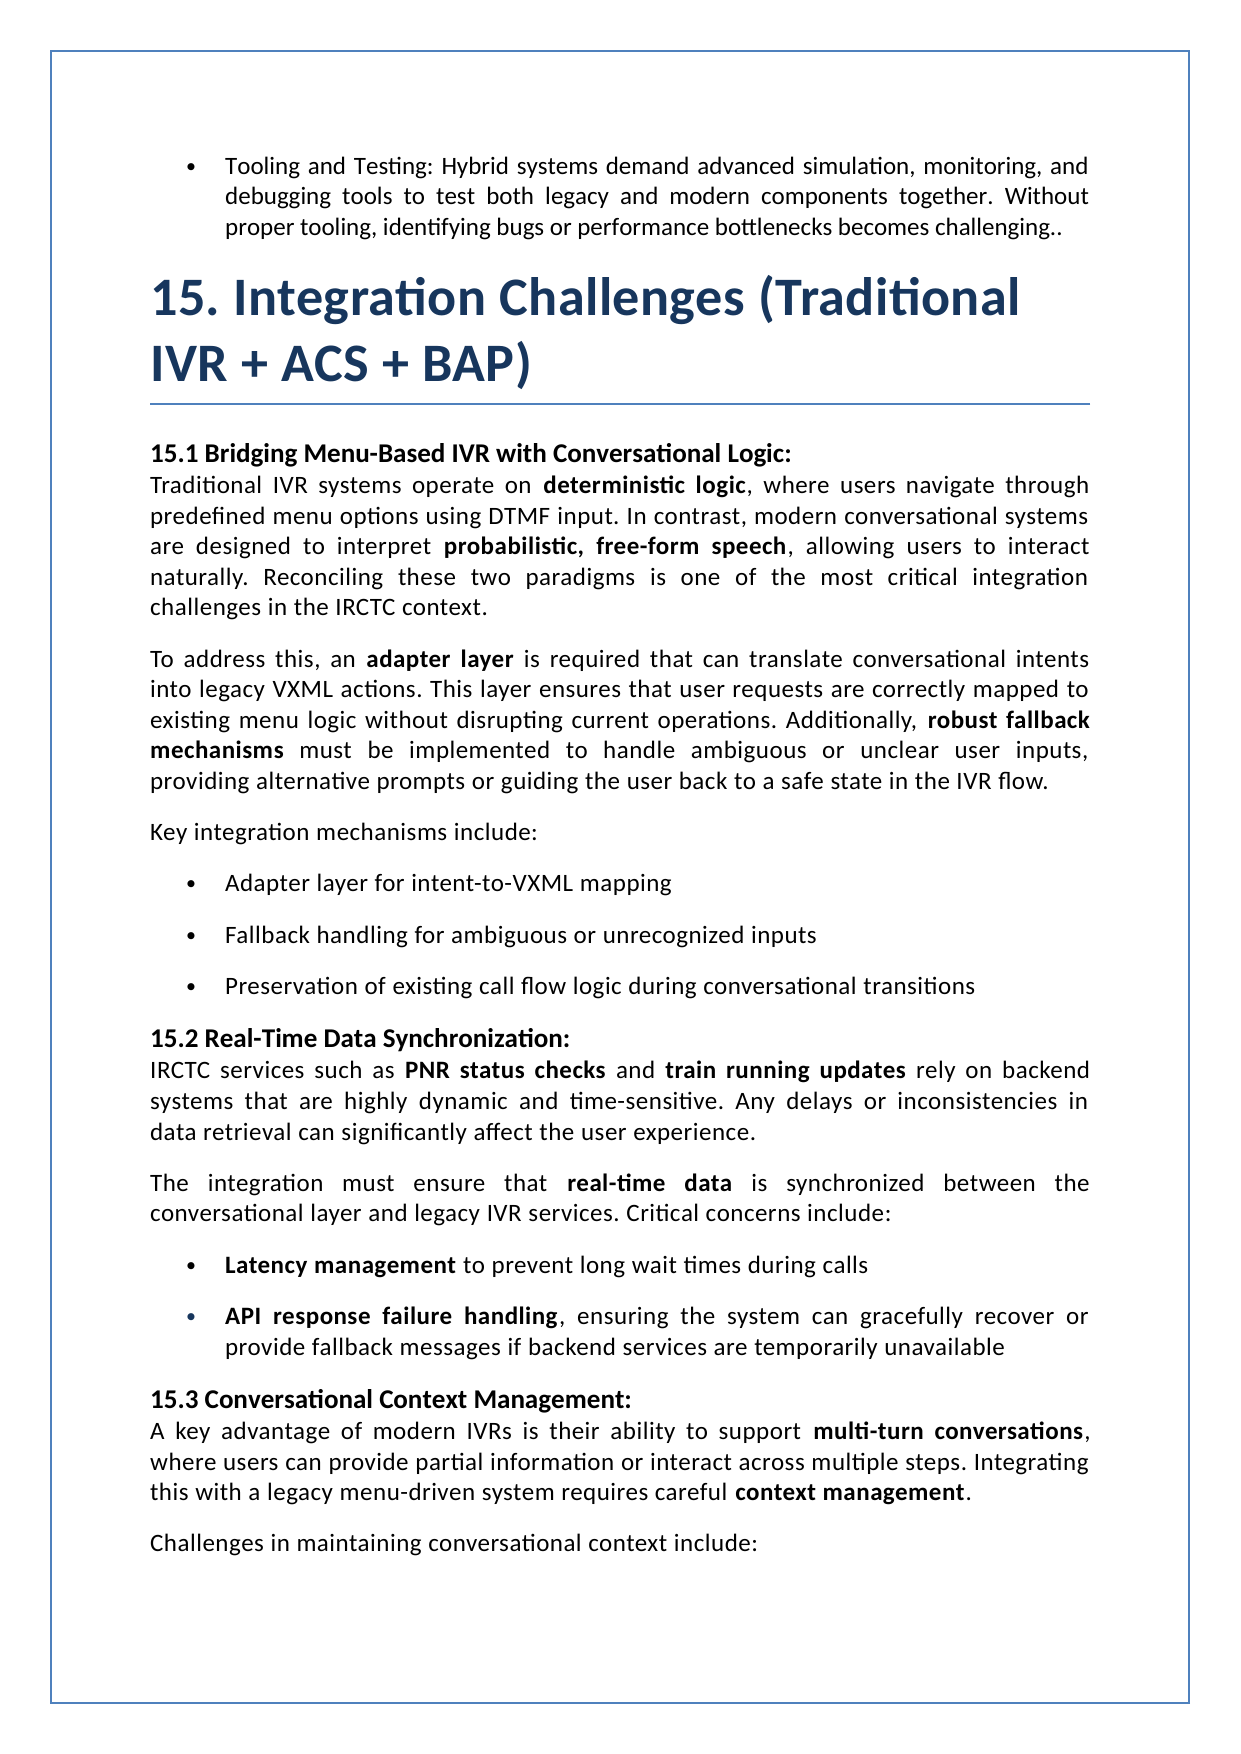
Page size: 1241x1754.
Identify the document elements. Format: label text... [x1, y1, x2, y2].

list Adapter layer for intent-to-VXML mapping [187, 868, 1090, 898]
text Key integration mechanisms include: [150, 816, 1090, 847]
list Preservation of existing call flow logic during conversational transitions [187, 970, 1090, 1001]
text Traditional IVR systems operate on deterministic logic, where users navigate through predefined menu options using DTMF input. In contrast, modern conversational systems are designed to interpret probabilistic, free-form speech, allowing users to interact naturally. Reconciling these two paradigms is one of the most critical integration challenges in the IRCTC context. [150, 469, 1090, 622]
subtitle 15.3 Conversational Context Management: [150, 1382, 1090, 1415]
list Latency management to prevent long wait times during calls [187, 1249, 1090, 1279]
list API response failure handling, ensuring the system can gracefully recover or provide fallback messages if backend services are temporarily unavailable [187, 1300, 1090, 1361]
title 15. Integration Challenges (Traditional IVR + ACS + BAP) [150, 262, 1090, 403]
subtitle 15.1 Bridging Menu-Based IVR with Conversational Logic: [150, 436, 1090, 469]
text To address this, an adapter layer is required that can translate conversational intents into legacy VXML actions. This layer ensures that user requests are correctly mapped to existing menu logic without disrupting current operations. Additionally, robust fallback mechanisms must be implemented to handle ambiguous or unclear user inputs, providing alternative prompts or guiding the user back to a safe state in the IVR flow. [150, 643, 1090, 795]
text A key advantage of modern IVRs is their ability to support multi-turn conversations, where users can provide partial information or interact across multiple steps. Integrating this with a legacy menu-driven system requires careful context management. [150, 1415, 1090, 1507]
text The integration must ensure that real-time data is synchronized between the conversational layer and legacy IVR services. Critical concerns include: [150, 1167, 1090, 1228]
subtitle 15.2 Real-Time Data Synchronization: [150, 1022, 1090, 1055]
list Tooling and Testing: Hybrid systems demand advanced simulation, monitoring, and debugging tools to test both legacy and modern components together. Without proper tooling, identifying bugs or performance bottlenecks becomes challenging.. [187, 150, 1090, 242]
text Challenges in maintaining conversational context include: [150, 1528, 1090, 1558]
text IRCTC services such as PNR status checks and train running updates rely on backend systems that are highly dynamic and time-sensitive. Any delays or inconsistencies in data retrieval can significantly affect the user experience. [150, 1055, 1090, 1146]
list Fallback handling for ambiguous or unrecognized inputs [187, 919, 1090, 949]
